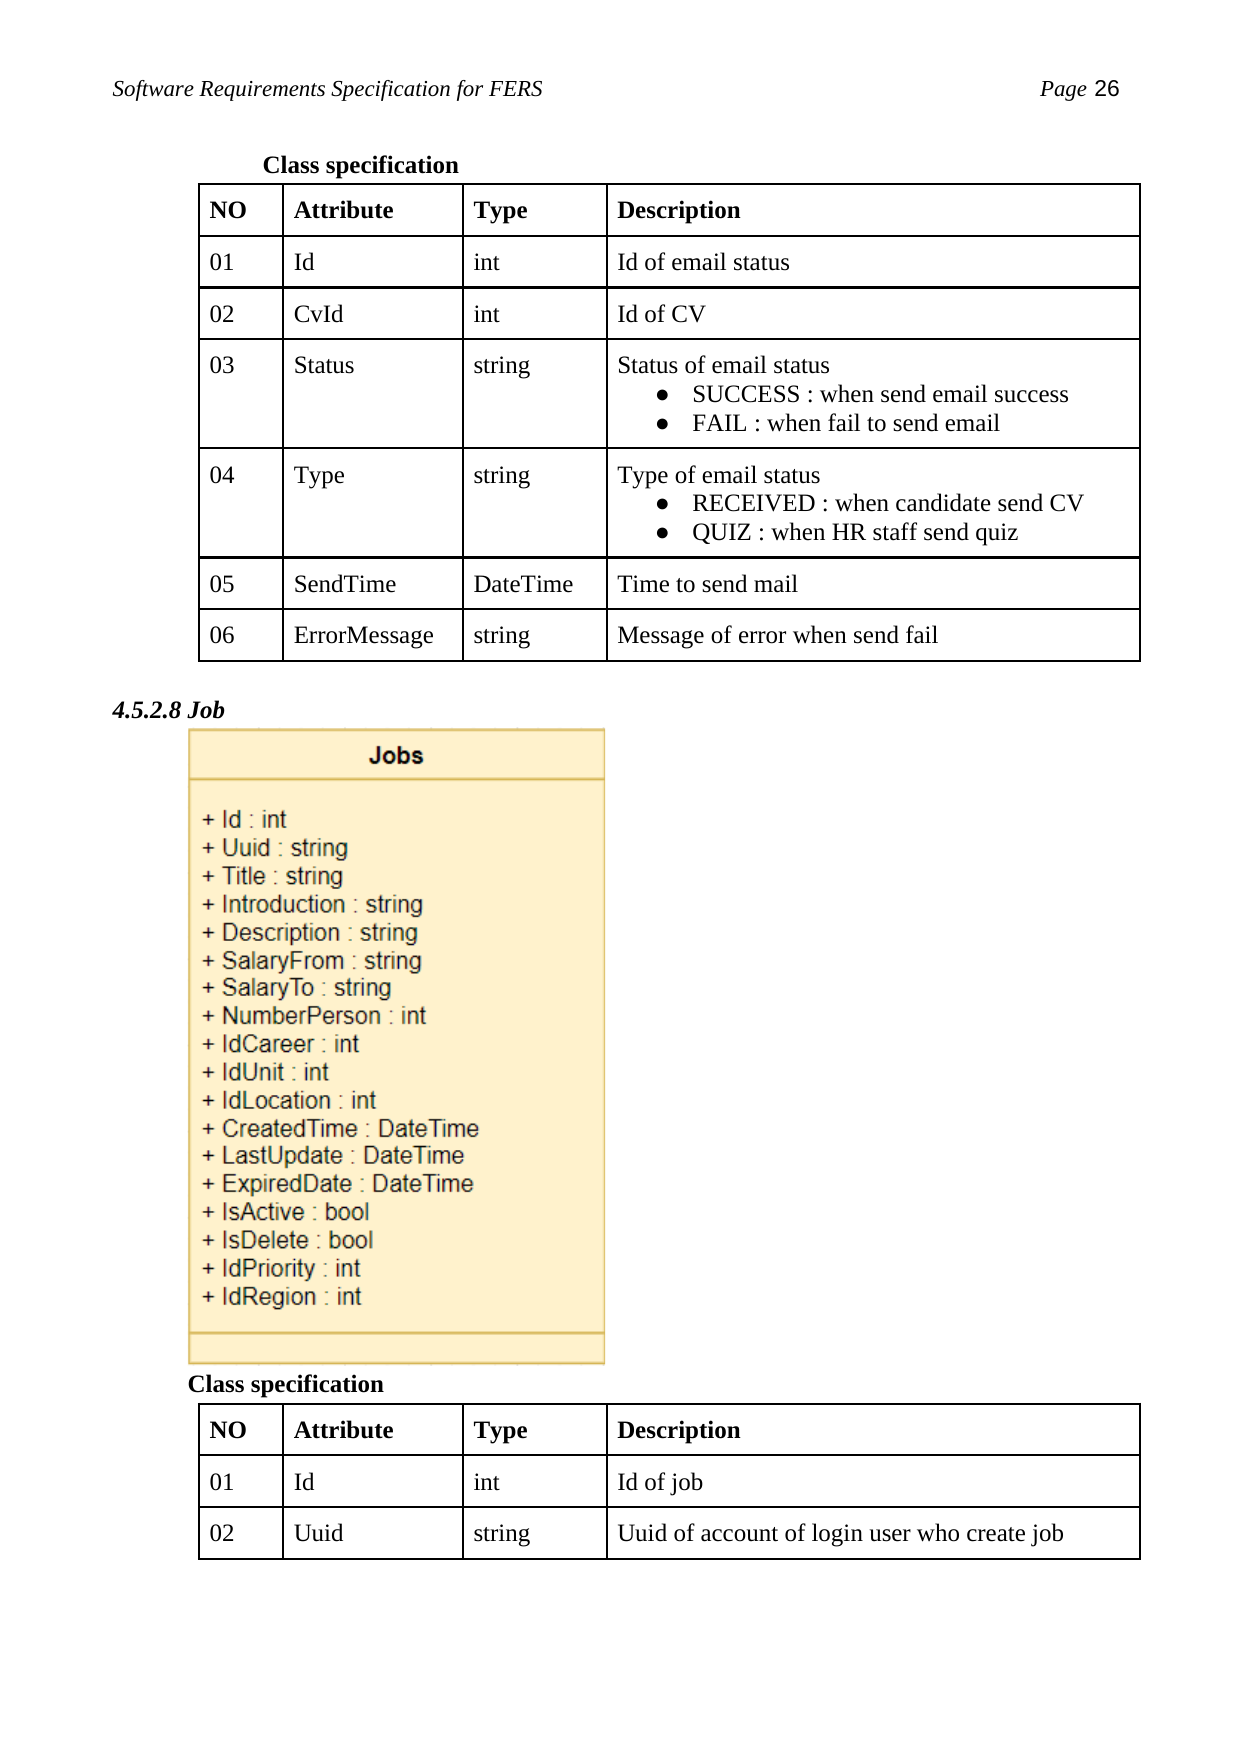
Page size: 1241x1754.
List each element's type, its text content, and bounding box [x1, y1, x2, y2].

table_header Attribute [284, 1405, 462, 1454]
table_cell int [464, 1456, 606, 1506]
table_cell DateTime [464, 559, 606, 608]
table_cell ErrorMessage [284, 610, 462, 660]
text Class specification [187, 150, 1128, 179]
table_cell 03 [200, 340, 282, 447]
table_header Type [464, 1405, 606, 1454]
picture [187, 727, 606, 1366]
table_cell SendTime [284, 559, 462, 608]
table_cell Uuid [284, 1508, 462, 1557]
table_cell Id [284, 237, 462, 286]
table_cell Id of CV [608, 289, 1139, 338]
table_cell 02 [200, 1508, 282, 1557]
table_cell Uuid of account of login user who create job [608, 1508, 1139, 1557]
table_cell 05 [200, 559, 282, 608]
text Class specification [187, 1369, 1128, 1398]
table_cell Status of email status SUCCESS : when send email success FAIL : when fail to send email [608, 340, 1139, 447]
table_cell 01 [200, 1456, 282, 1506]
table_cell 04 [200, 449, 282, 556]
table_header NO [200, 1405, 282, 1454]
table_header Attribute [284, 185, 462, 235]
table_cell Id of email status [608, 237, 1139, 286]
table_cell 02 [200, 289, 282, 338]
table_cell string [464, 1508, 606, 1557]
table_cell Id of job [608, 1456, 1139, 1506]
table_header Description [608, 1405, 1139, 1454]
table_cell int [464, 237, 606, 286]
table_cell Status [284, 340, 462, 447]
table_cell 06 [200, 610, 282, 660]
text 4.5.2.8 Job [112, 695, 1128, 723]
table_header NO [200, 185, 282, 235]
table_header Description [608, 185, 1139, 235]
table_cell Message of error when send fail [608, 610, 1139, 660]
table_cell 01 [200, 237, 282, 286]
table_cell CvId [284, 289, 462, 338]
table_cell string [464, 610, 606, 660]
table_cell Type [284, 449, 462, 556]
table_cell string [464, 340, 606, 447]
table_cell Time to send mail [608, 559, 1139, 608]
table_header Type [464, 185, 606, 235]
table_cell Type of email status RECEIVED : when candidate send CV QUIZ : when HR staff send quiz [608, 449, 1139, 556]
table_cell int [464, 289, 606, 338]
table_cell string [464, 449, 606, 556]
table_cell Id [284, 1456, 462, 1506]
